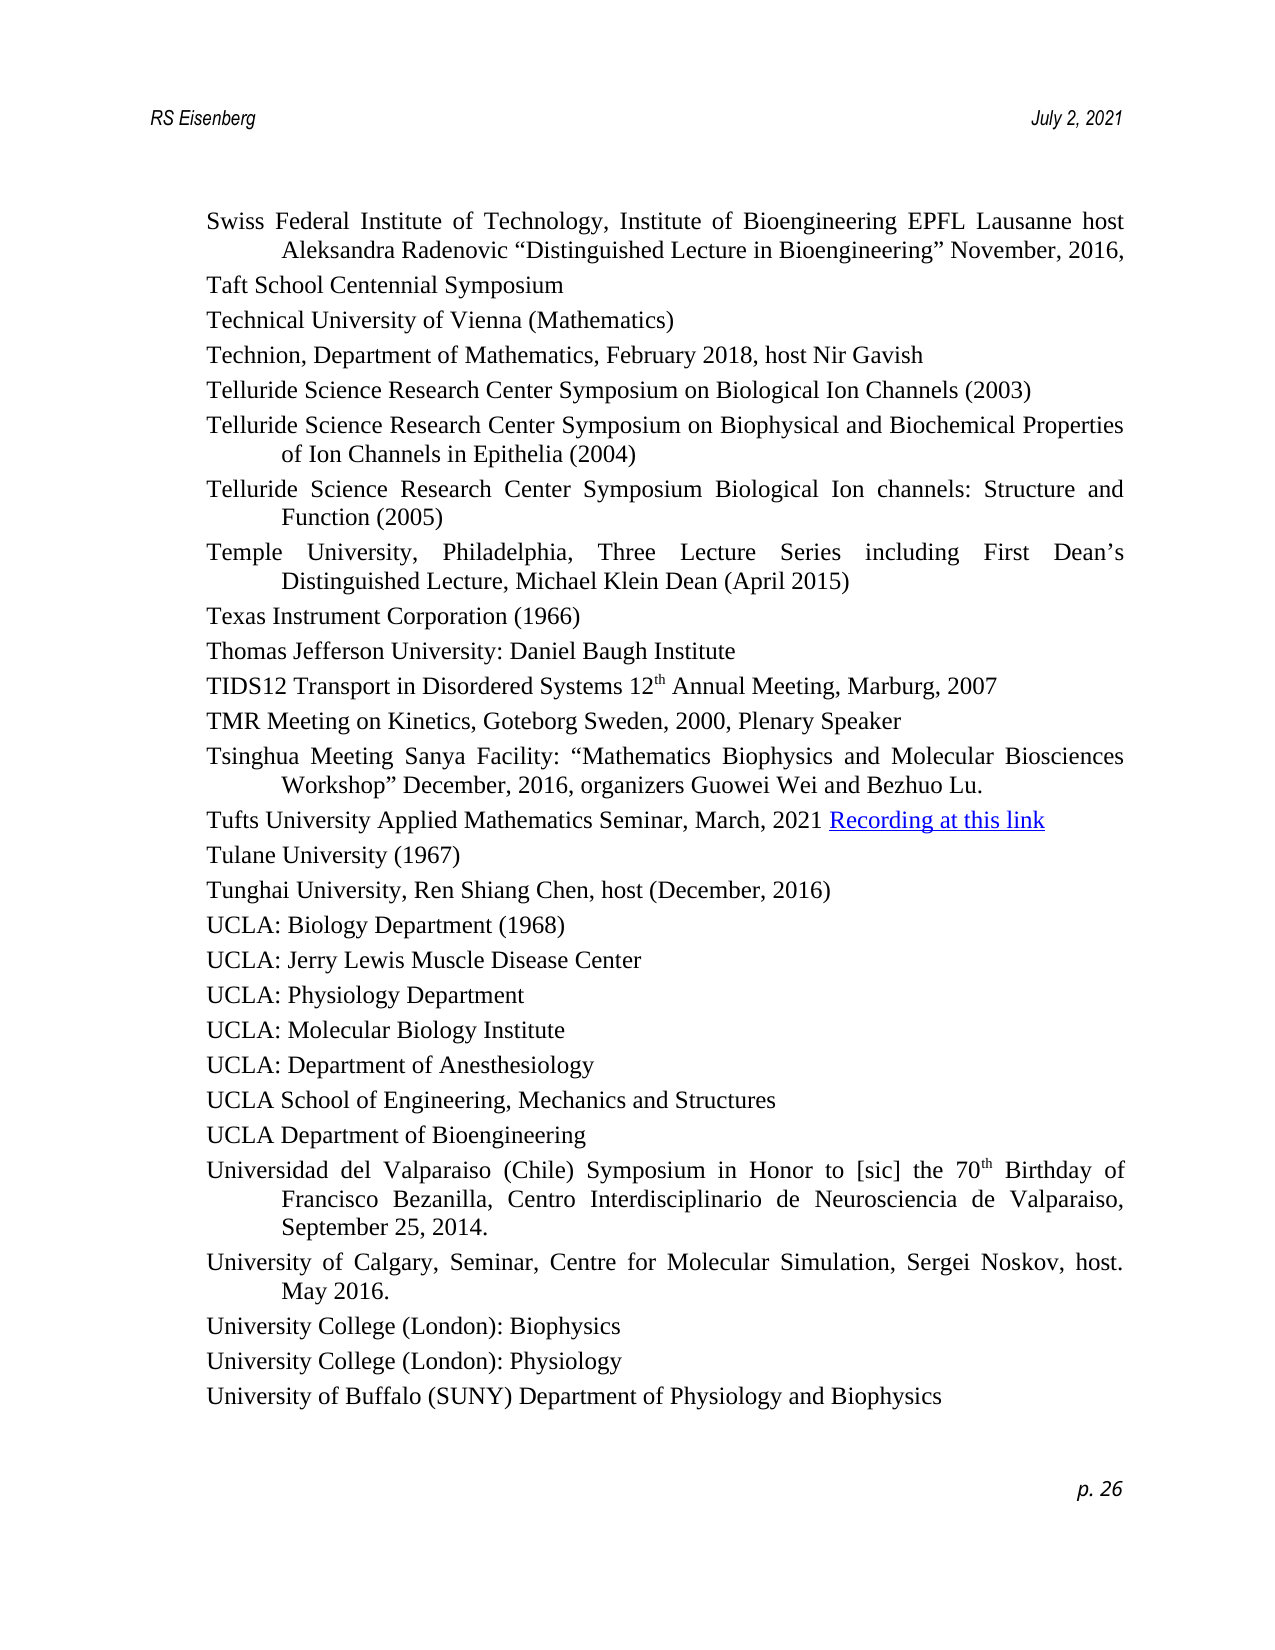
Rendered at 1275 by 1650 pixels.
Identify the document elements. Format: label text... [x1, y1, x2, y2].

text Tufts University Applied Mathematics Seminar, March, 2021 Recording at this link [206, 805, 1125, 834]
text Taft School Centennial Symposium [206, 270, 1125, 299]
text Telluride Science Research Center Symposium on Biological Ion Channels (2003) [206, 375, 1125, 404]
text UCLA School of Engineering, Mechanics and Structures [206, 1085, 1125, 1114]
text Technical University of Vienna (Mathematics) [206, 305, 1125, 334]
text Thomas Jefferson University: Daniel Baugh Institute [206, 636, 1125, 665]
text Tulane University (1967) [206, 840, 1125, 869]
text Tsinghua Meeting Sanya Facility: “Mathematics Biophysics and Molecular Biosciences Workshop” December, 2016, organizers Guowei Wei and Bezhuo Lu. [206, 741, 1125, 799]
text University of Buffalo (SUNY) Department of Physiology and Biophysics [206, 1381, 1125, 1410]
text UCLA Department of Bioengineering [206, 1120, 1125, 1149]
text TMR Meeting on Kinetics, Goteborg Sweden, 2000, Plenary Speaker [206, 706, 1125, 735]
text UCLA: Department of Anesthesiology [206, 1050, 1125, 1079]
text UCLA: Jerry Lewis Muscle Disease Center [206, 945, 1125, 974]
text Technion, Department of Mathematics, February 2018, host Nir Gavish [206, 340, 1125, 369]
text Telluride Science Research Center Symposium Biological Ion channels: Structure and Function (2005) [206, 474, 1125, 531]
text Texas Instrument Corporation (1966) [206, 601, 1125, 630]
text University College (London): Physiology [206, 1346, 1125, 1375]
text Temple University, Philadelphia, Three Lecture Series including First Dean’s Distinguished Lecture, Michael Klein Dean (April 2015) [206, 537, 1125, 595]
text Tunghai University, Ren Shiang Chen, host (December, 2016) [206, 875, 1125, 904]
text UCLA: Molecular Biology Institute [206, 1015, 1125, 1044]
text Universidad del Valparaiso (Chile) Symposium in Honor to [sic] the 70th Birthday of Francisco Bezanilla, Centro Interdisciplinario de Neurosciencia de Valparaiso, September 25, 2014. [206, 1155, 1125, 1241]
text UCLA: Physiology Department [206, 980, 1125, 1009]
text TIDS12 Transport in Disordered Systems 12th Annual Meeting, Marburg, 2007 [206, 671, 1125, 700]
text University College (London): Biophysics [206, 1311, 1125, 1340]
text Swiss Federal Institute of Technology, Institute of Bioengineering EPFL Lausanne host Aleksandra Radenovic “Distinguished Lecture in Bioengineering” November, 2016, [206, 206, 1125, 264]
text University of Calgary, Seminar, Centre for Molecular Simulation, Sergei Noskov, host. May 2016. [206, 1247, 1125, 1305]
text Telluride Science Research Center Symposium on Biophysical and Biochemical Properties of Ion Channels in Epithelia (2004) [206, 410, 1125, 467]
text UCLA: Biology Department (1968) [206, 910, 1125, 939]
